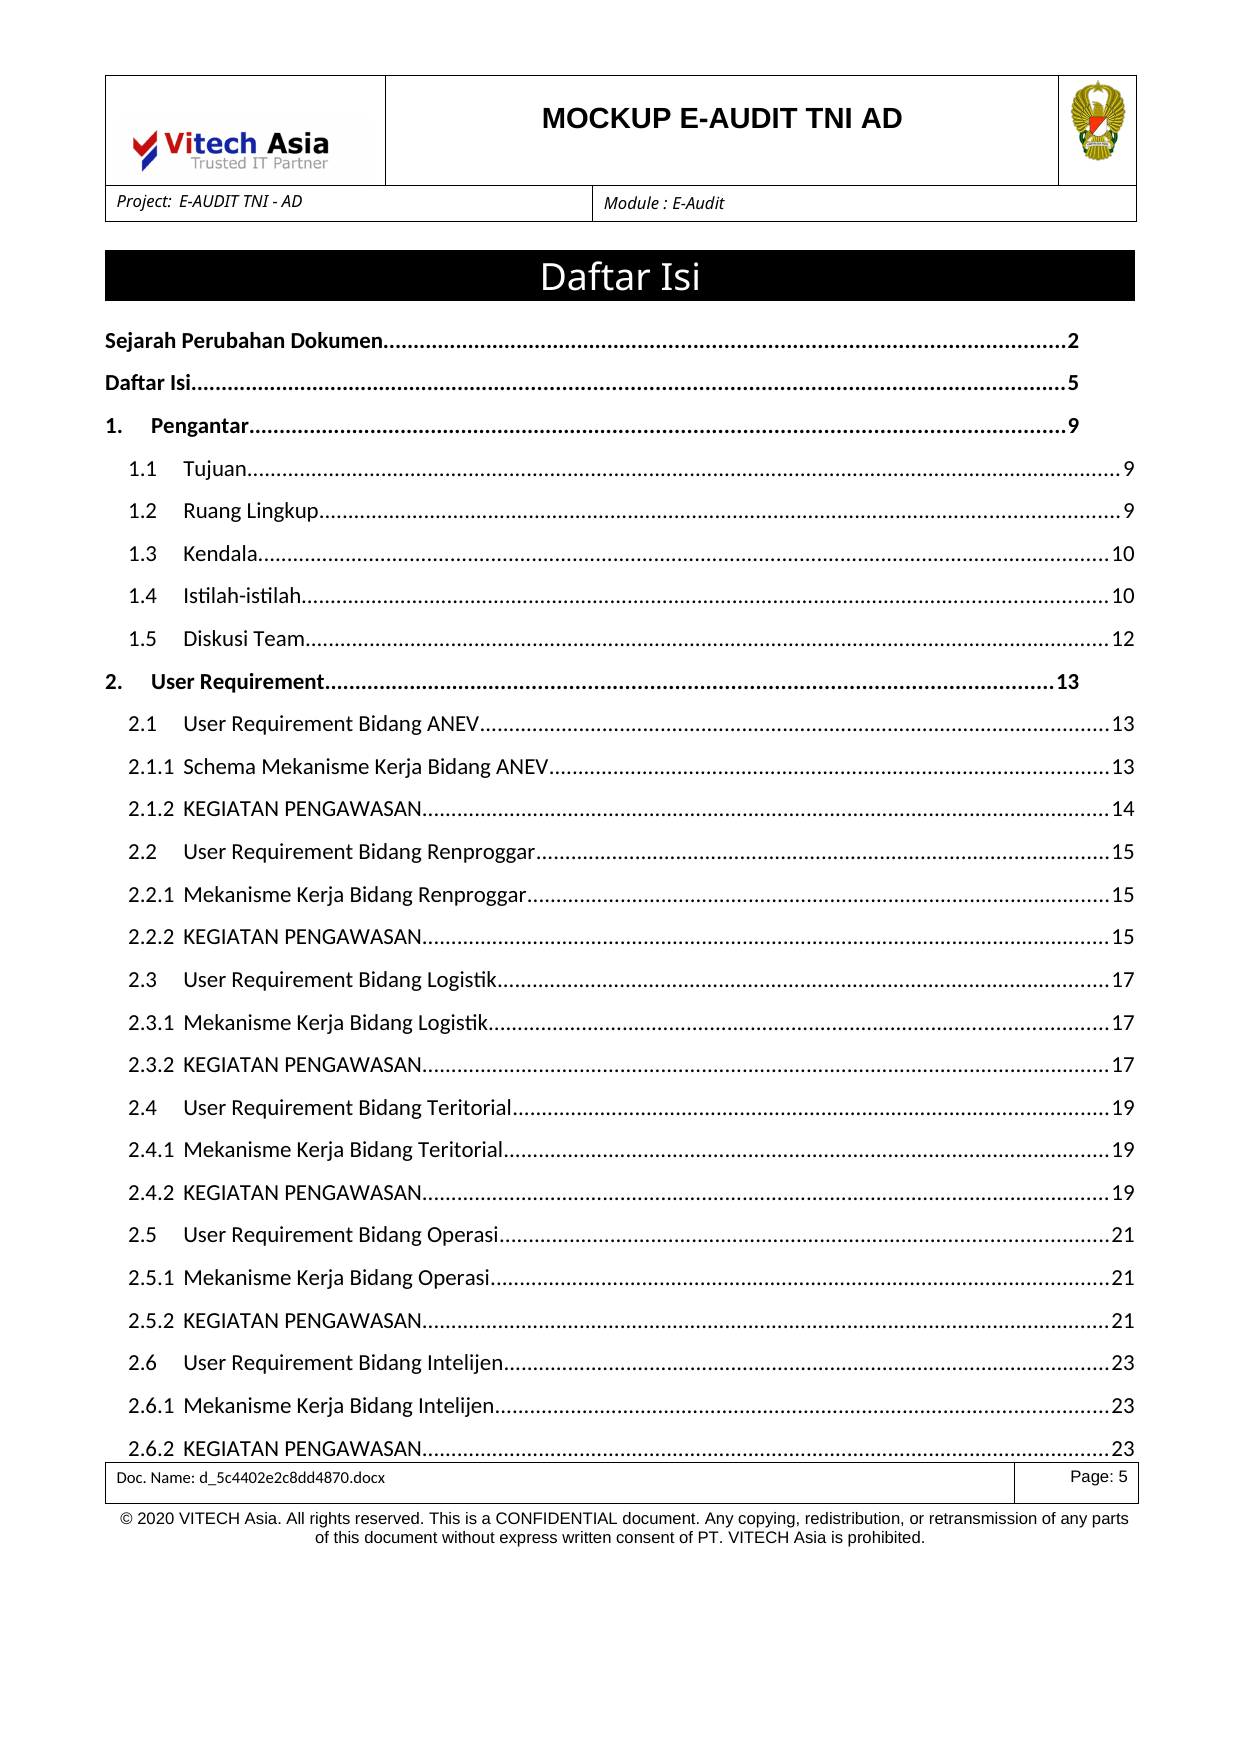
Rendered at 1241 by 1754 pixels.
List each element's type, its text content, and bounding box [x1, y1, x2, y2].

text 1.1 Tujuan 9 [128, 454, 1135, 482]
text 2.4.2 KEGIATAN PENGAWASAN 19 [128, 1178, 1135, 1206]
text Sejarah Perubahan Dokumen 2 [105, 326, 1135, 354]
text 2.1.2 KEGIATAN PENGAWASAN 14 [128, 794, 1135, 823]
text 2.5.1 Mekanisme Kerja Bidang Operasi 21 [128, 1263, 1135, 1291]
text 1.3 Kendala 10 [128, 539, 1135, 567]
text 2.5 User Requirement Bidang Operasi 21 [128, 1221, 1135, 1249]
text 2.1.1 Schema Mekanisme Kerja Bidang ANEV 13 [128, 752, 1135, 780]
text 2.2.1 Mekanisme Kerja Bidang Renproggar 15 [128, 880, 1135, 908]
text 2.6.1 Mekanisme Kerja Bidang Intelijen 23 [128, 1391, 1135, 1419]
text 2.2 User Requirement Bidang Renproggar 15 [128, 837, 1135, 865]
text 2.3.1 Mekanisme Kerja Bidang Logistik 17 [128, 1008, 1135, 1036]
text Daftar Isi 5 [105, 368, 1135, 397]
text 2.3 User Requirement Bidang Logistik 17 [128, 965, 1135, 993]
text 2.5.2 KEGIATAN PENGAWASAN 21 [128, 1306, 1135, 1334]
text 1.5 Diskusi Team 12 [128, 624, 1135, 652]
text 1.2 Ruang Lingkup 9 [128, 496, 1135, 524]
text 2.6.2 KEGIATAN PENGAWASAN 23 [128, 1434, 1135, 1462]
text 2.3.2 KEGIATAN PENGAWASAN 17 [128, 1050, 1135, 1078]
text 2. User Requirement 13 [105, 667, 1135, 695]
text 1. Pengantar 9 [105, 411, 1135, 439]
text 2.6 User Requirement Bidang Intelijen 23 [128, 1348, 1135, 1376]
picture [116, 115, 372, 185]
text 2.2.2 KEGIATAN PENGAWASAN 15 [128, 922, 1135, 950]
text 2.4 User Requirement Bidang Teritorial 19 [128, 1093, 1135, 1121]
subtitle Daftar Isi [105, 250, 1135, 301]
picture [1063, 77, 1132, 164]
text 2.1 User Requirement Bidang ANEV 13 [128, 709, 1135, 737]
text 2.4.1 Mekanisme Kerja Bidang Teritorial 19 [128, 1135, 1135, 1163]
text 1.4 Istilah-istilah 10 [128, 582, 1135, 609]
